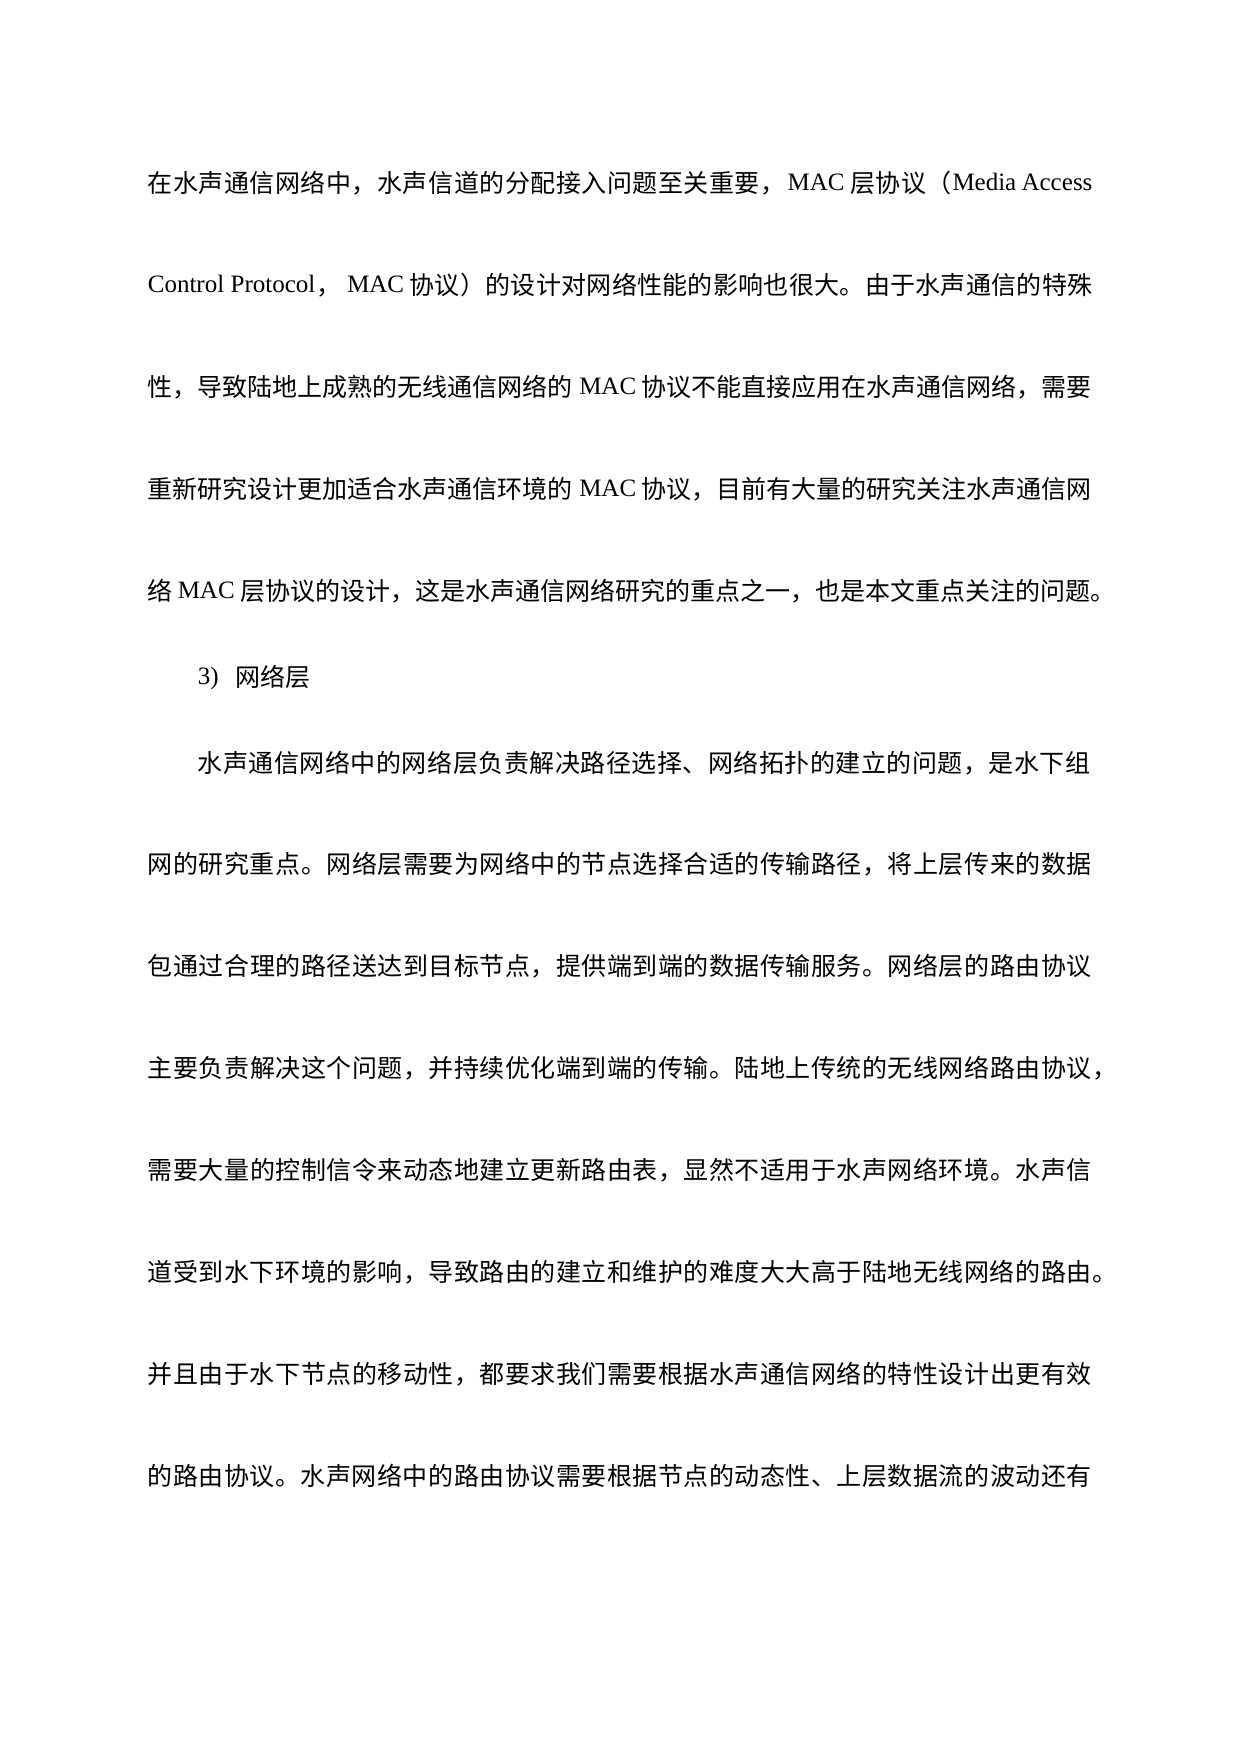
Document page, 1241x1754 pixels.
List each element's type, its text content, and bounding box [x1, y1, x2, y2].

list 网络层 [198, 641, 1092, 709]
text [148, 148, 1092, 623]
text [148, 727, 1092, 1508]
